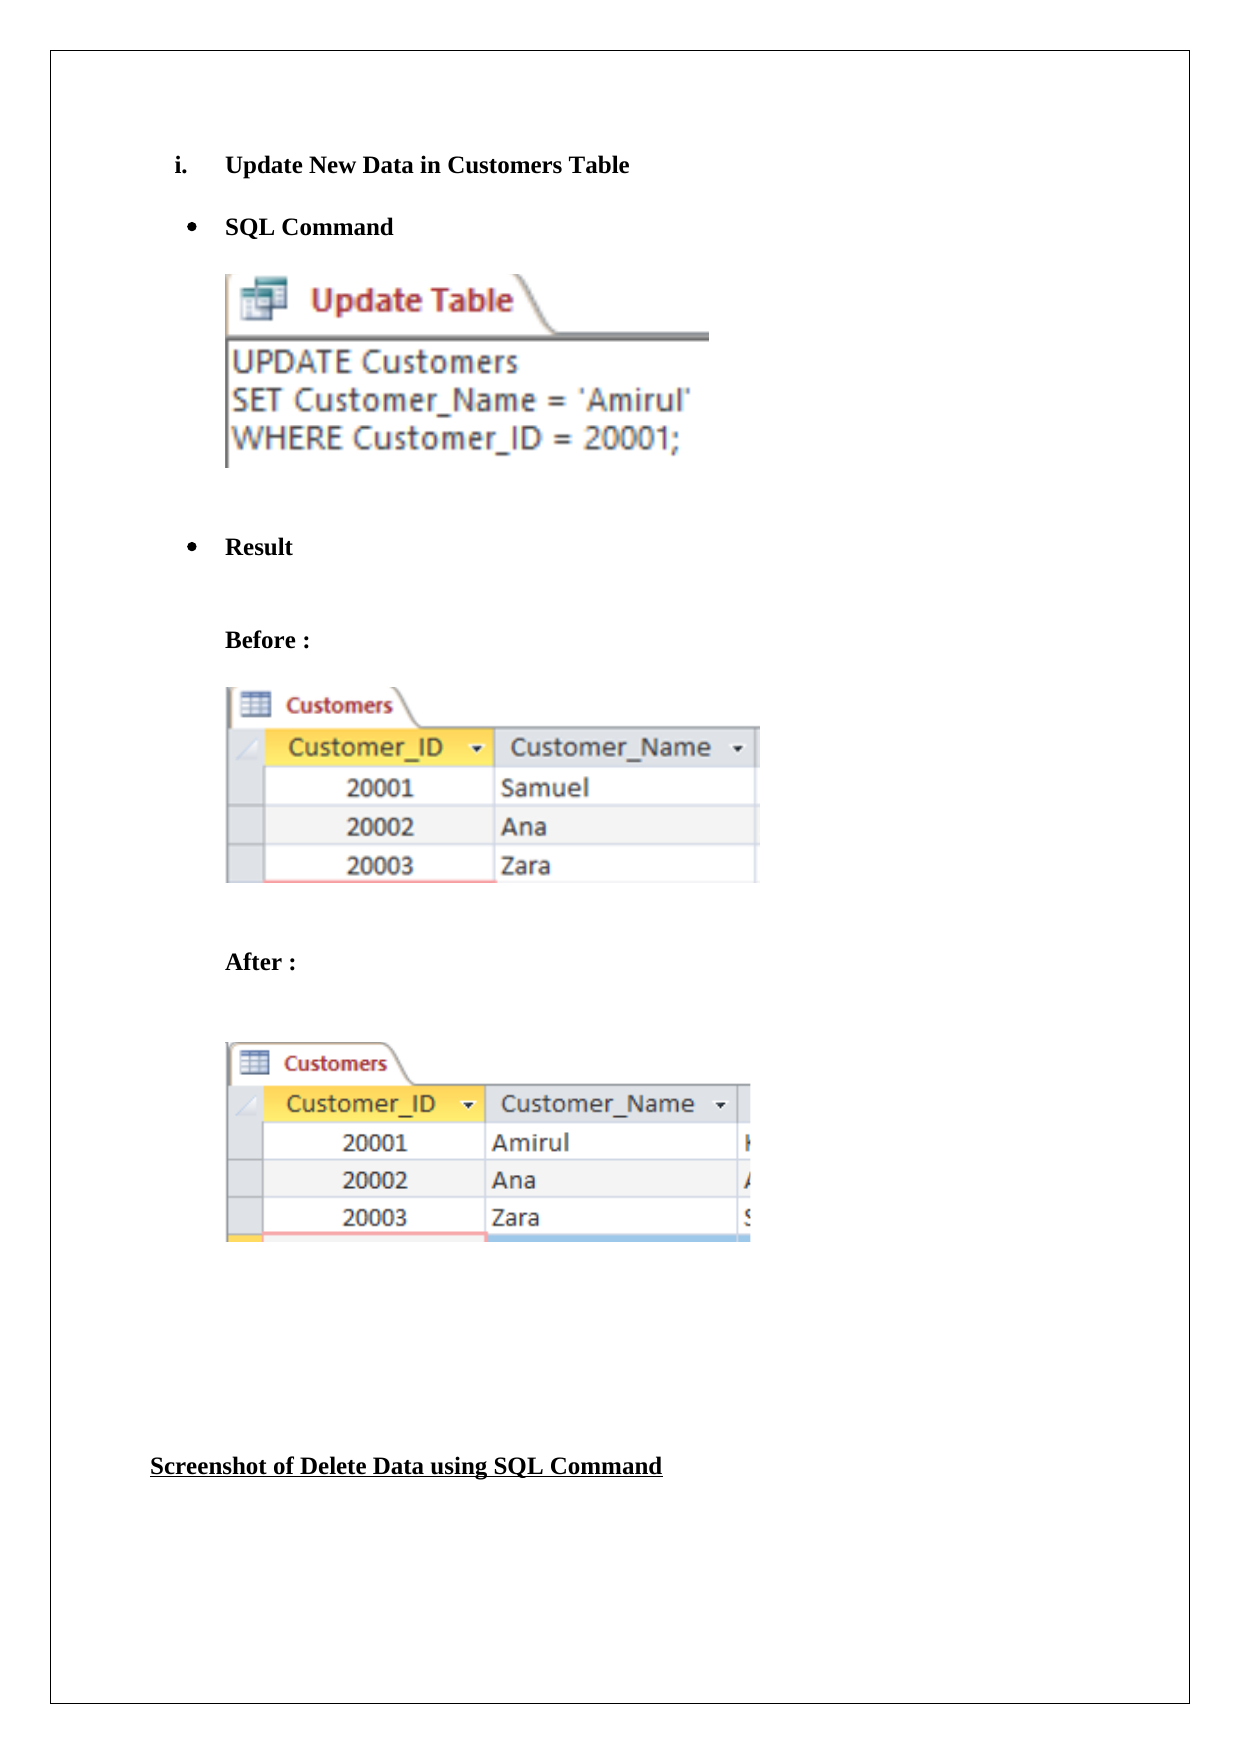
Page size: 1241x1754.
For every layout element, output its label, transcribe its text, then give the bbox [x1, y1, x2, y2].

list Result [187, 532, 1090, 561]
list SQL Command [187, 212, 1090, 241]
picture [225, 687, 760, 883]
list Before : [225, 625, 1090, 654]
list After : [225, 947, 1090, 976]
picture [225, 274, 709, 468]
text Screenshot of Delete Data using SQL Command [150, 1451, 1090, 1479]
picture [225, 1042, 751, 1242]
list Update New Data in Customers Table [187, 150, 1090, 179]
